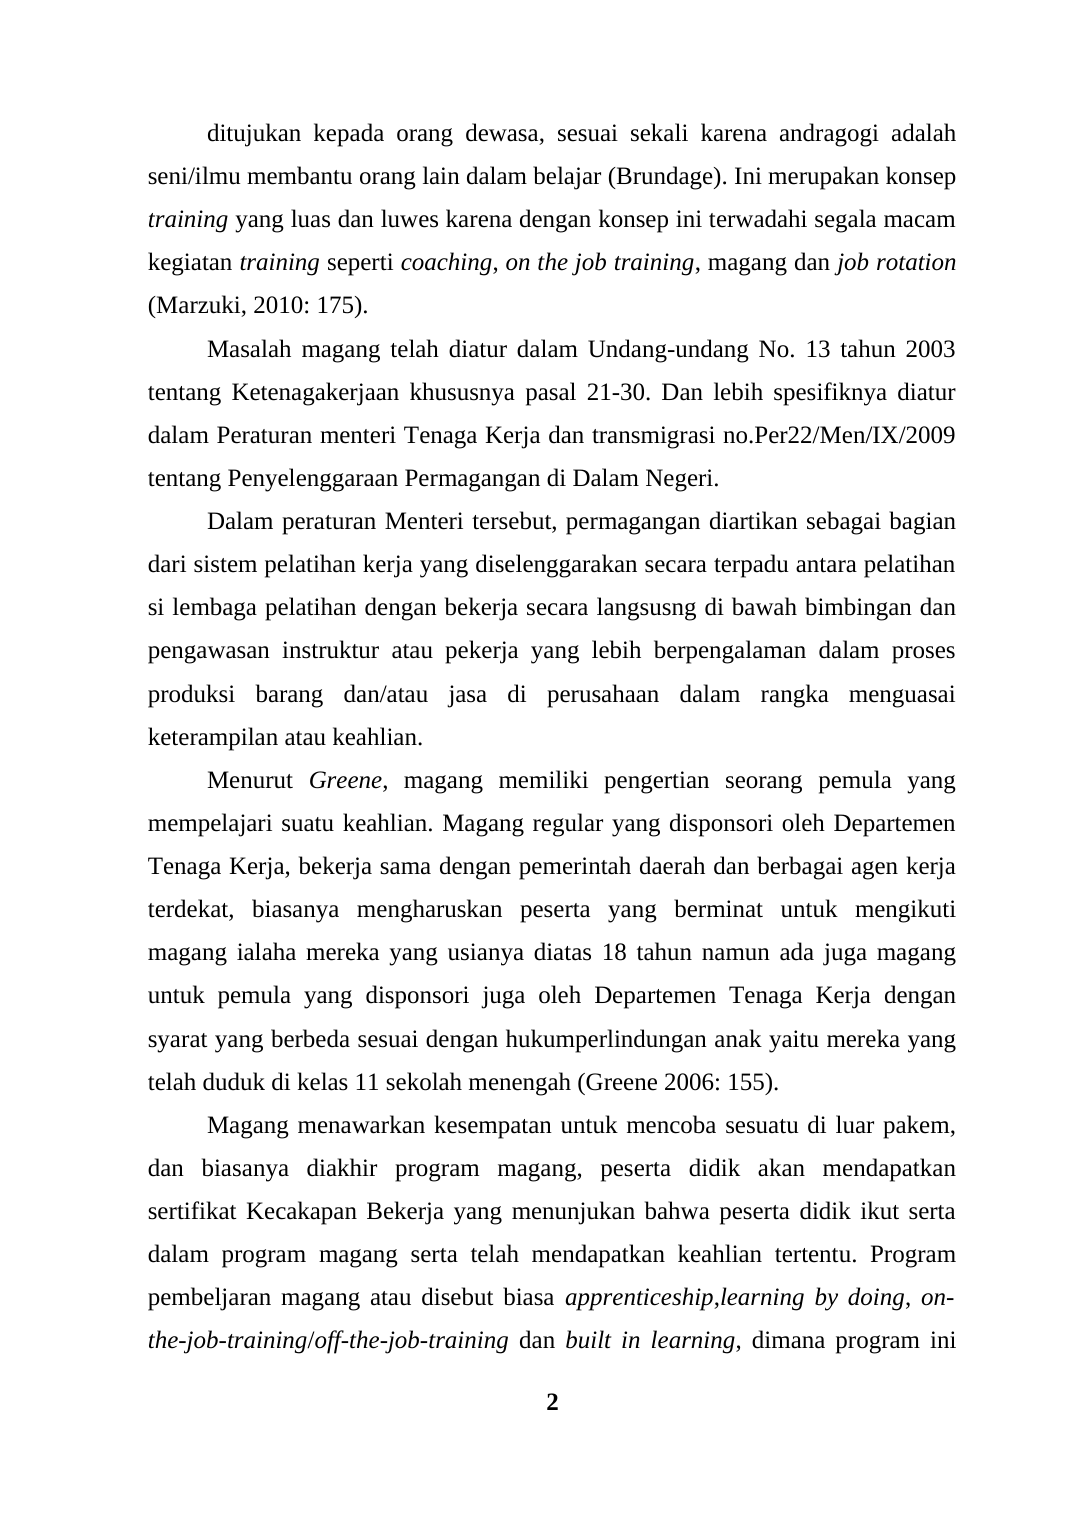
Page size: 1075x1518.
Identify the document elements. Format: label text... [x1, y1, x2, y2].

text ditujukan kepada orang dewasa, sesuai sekali karena andragogi adalah seni/ilmu membantu orang lain dalam belajar (Brundage). Ini merupakan konsep training yang luas dan luwes karena dengan konsep ini terwadahi segala macam kegiatan training seperti coaching, on the job training, magang dan job rotation (Marzuki, 2010: 175). [148, 118, 957, 319]
text Dalam peraturan Menteri tersebut, permagangan diartikan sebagai bagian dari sistem pelatihan kerja yang diselenggarakan secara terpadu antara pelatihan si lembaga pelatihan dengan bekerja secara langsusng di bawah bimbingan dan pengawasan instruktur atau pekerja yang lebih berpengalaman dalam proses produksi barang dan/atau jasa di perusahaan dalam rangka menguasai keterampilan atau keahlian. [148, 506, 957, 751]
text Masalah magang telah diatur dalam Undang-undang No. 13 tahun 2003 tentang Ketenagakerjaan khususnya pasal 21-30. Dan lebih spesifiknya diatur dalam Peraturan menteri Tenaga Kerja dan transmigrasi no.Per22/Men/IX/2009 tentang Penyelenggaraan Permagangan di Dalam Negeri. [148, 334, 957, 492]
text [148, 1110, 957, 1354]
text Menurut Greene, magang memiliki pengertian seorang pemula yang mempelajari suatu keahlian. Magang regular yang disponsori oleh Departemen Tenaga Kerja, bekerja sama dengan pemerintah daerah dan berbagai agen kerja terdekat, biasanya mengharuskan peserta yang berminat untuk mengikuti magang ialaha mereka yang usianya diatas 18 tahun namun ada juga magang untuk pemula yang disponsori juga oleh Departemen Tenaga Kerja dengan syarat yang berbeda sesuai dengan hukumperlindungan anak yaitu mereka yang telah duduk di kelas 11 sekolah menengah (Greene 2006: 155). [148, 765, 957, 1096]
